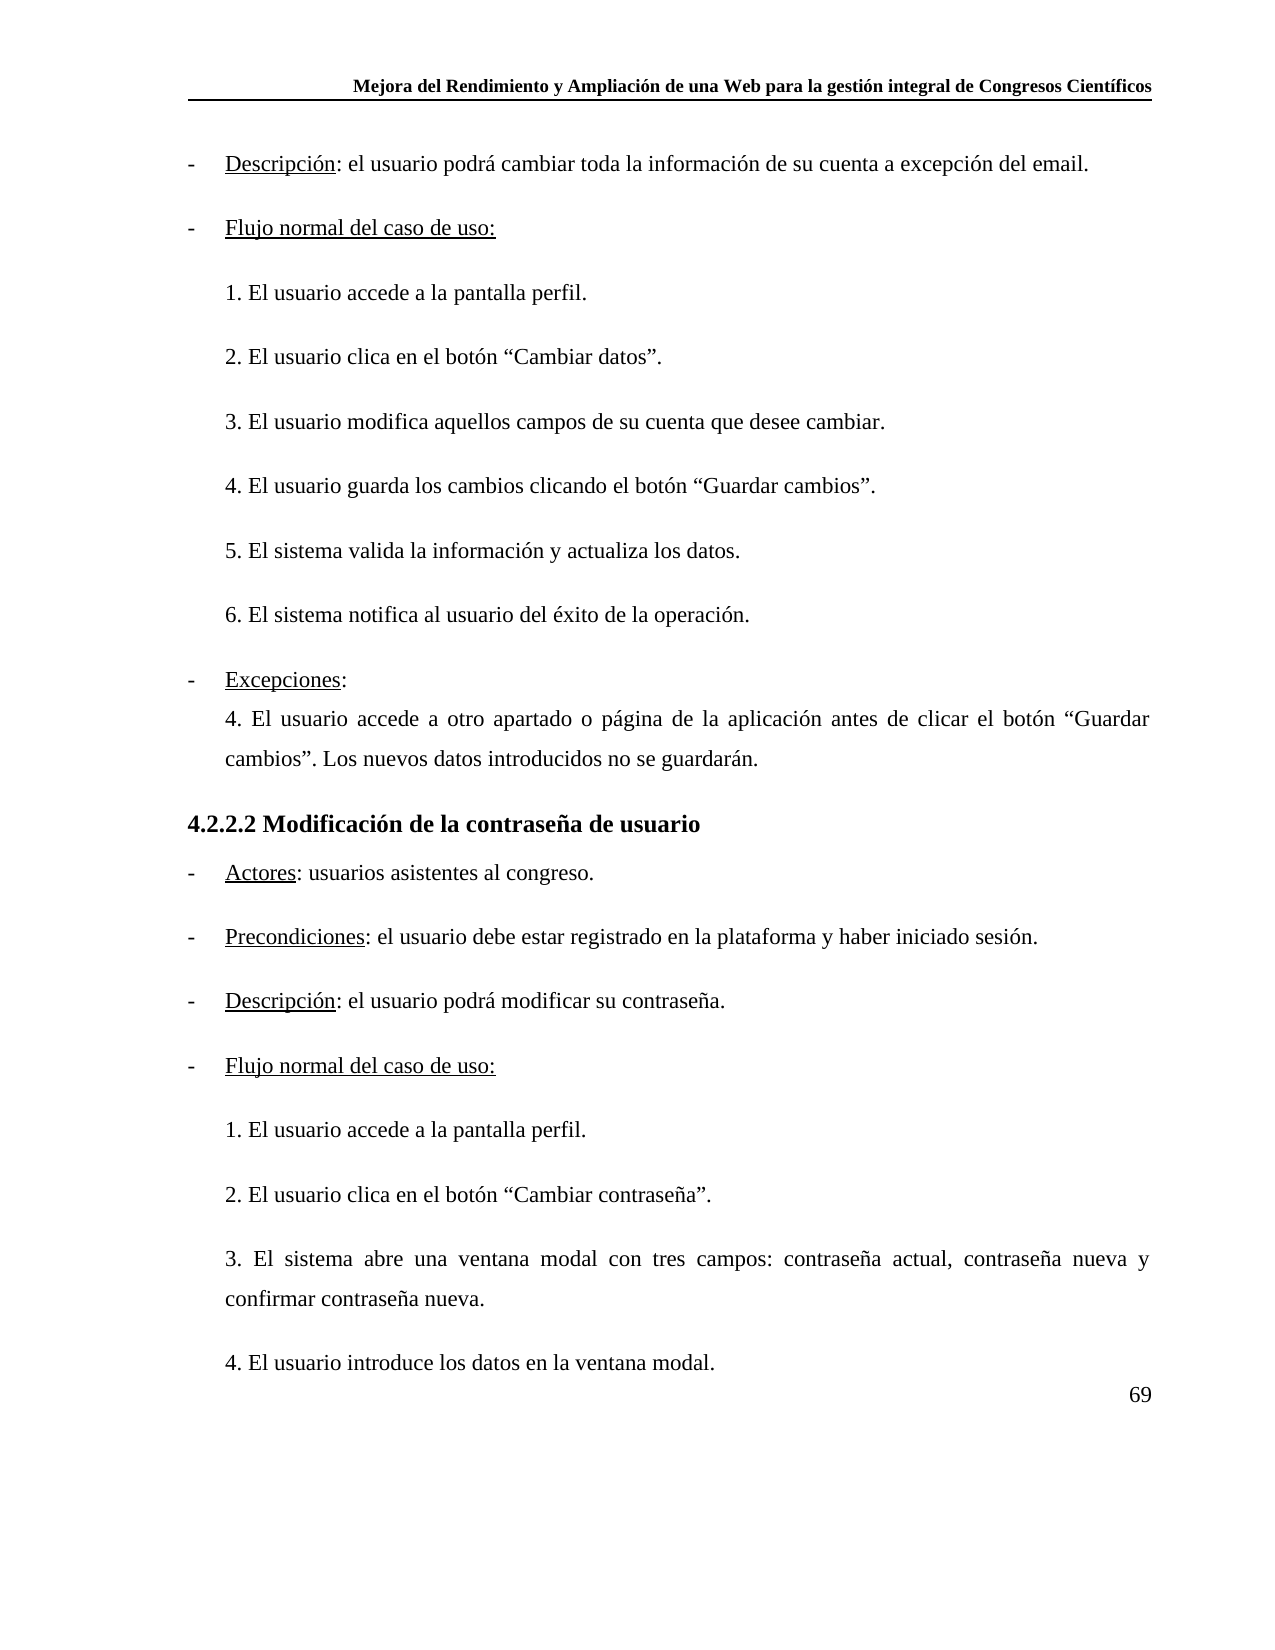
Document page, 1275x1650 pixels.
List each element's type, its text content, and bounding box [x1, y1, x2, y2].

text 5. El sistema valida la información y actualiza los datos. [225, 537, 1152, 563]
text 6. El sistema notifica al usuario del éxito de la operación. [225, 601, 1152, 628]
list Precondiciones: el usuario debe estar registrado en la plataforma y haber iniciado sesión. [187, 923, 1152, 949]
list Actores: usuarios asistentes al congreso. [187, 859, 1152, 885]
text 4. El usuario introduce los datos en la ventana modal. [225, 1349, 1152, 1376]
text 1. El usuario accede a la pantalla perfil. [225, 1117, 1152, 1143]
text 3. El sistema abre una ventana modal con tres campos: contraseña actual, contraseña nueva y confirmar contraseña nueva. [225, 1246, 1152, 1311]
subtitle 4.2.2.2 Modificación de la contraseña de usuario [187, 809, 1152, 838]
list Excepciones: 4. El usuario accede a otro apartado o página de la aplicación antes de clicar el botón “Guardar cambios”. Los nuevos datos introducidos no se guardarán. [187, 666, 1152, 771]
list Descripción: el usuario podrá modificar su contraseña. [187, 988, 1152, 1014]
text 4. El usuario guarda los cambios clicando el botón “Guardar cambios”. [225, 472, 1152, 499]
text 2. El usuario clica en el botón “Cambiar contraseña”. [225, 1181, 1152, 1207]
list Flujo normal del caso de uso: [187, 1052, 1152, 1078]
text 2. El usuario clica en el botón “Cambiar datos”. [225, 343, 1152, 370]
list Flujo normal del caso de uso: [187, 214, 1152, 241]
text 1. El usuario accede a la pantalla perfil. [225, 279, 1152, 305]
list Descripción: el usuario podrá cambiar toda la información de su cuenta a excepción del email. [187, 150, 1152, 176]
text 3. El usuario modifica aquellos campos de su cuenta que desee cambiar. [225, 408, 1152, 434]
